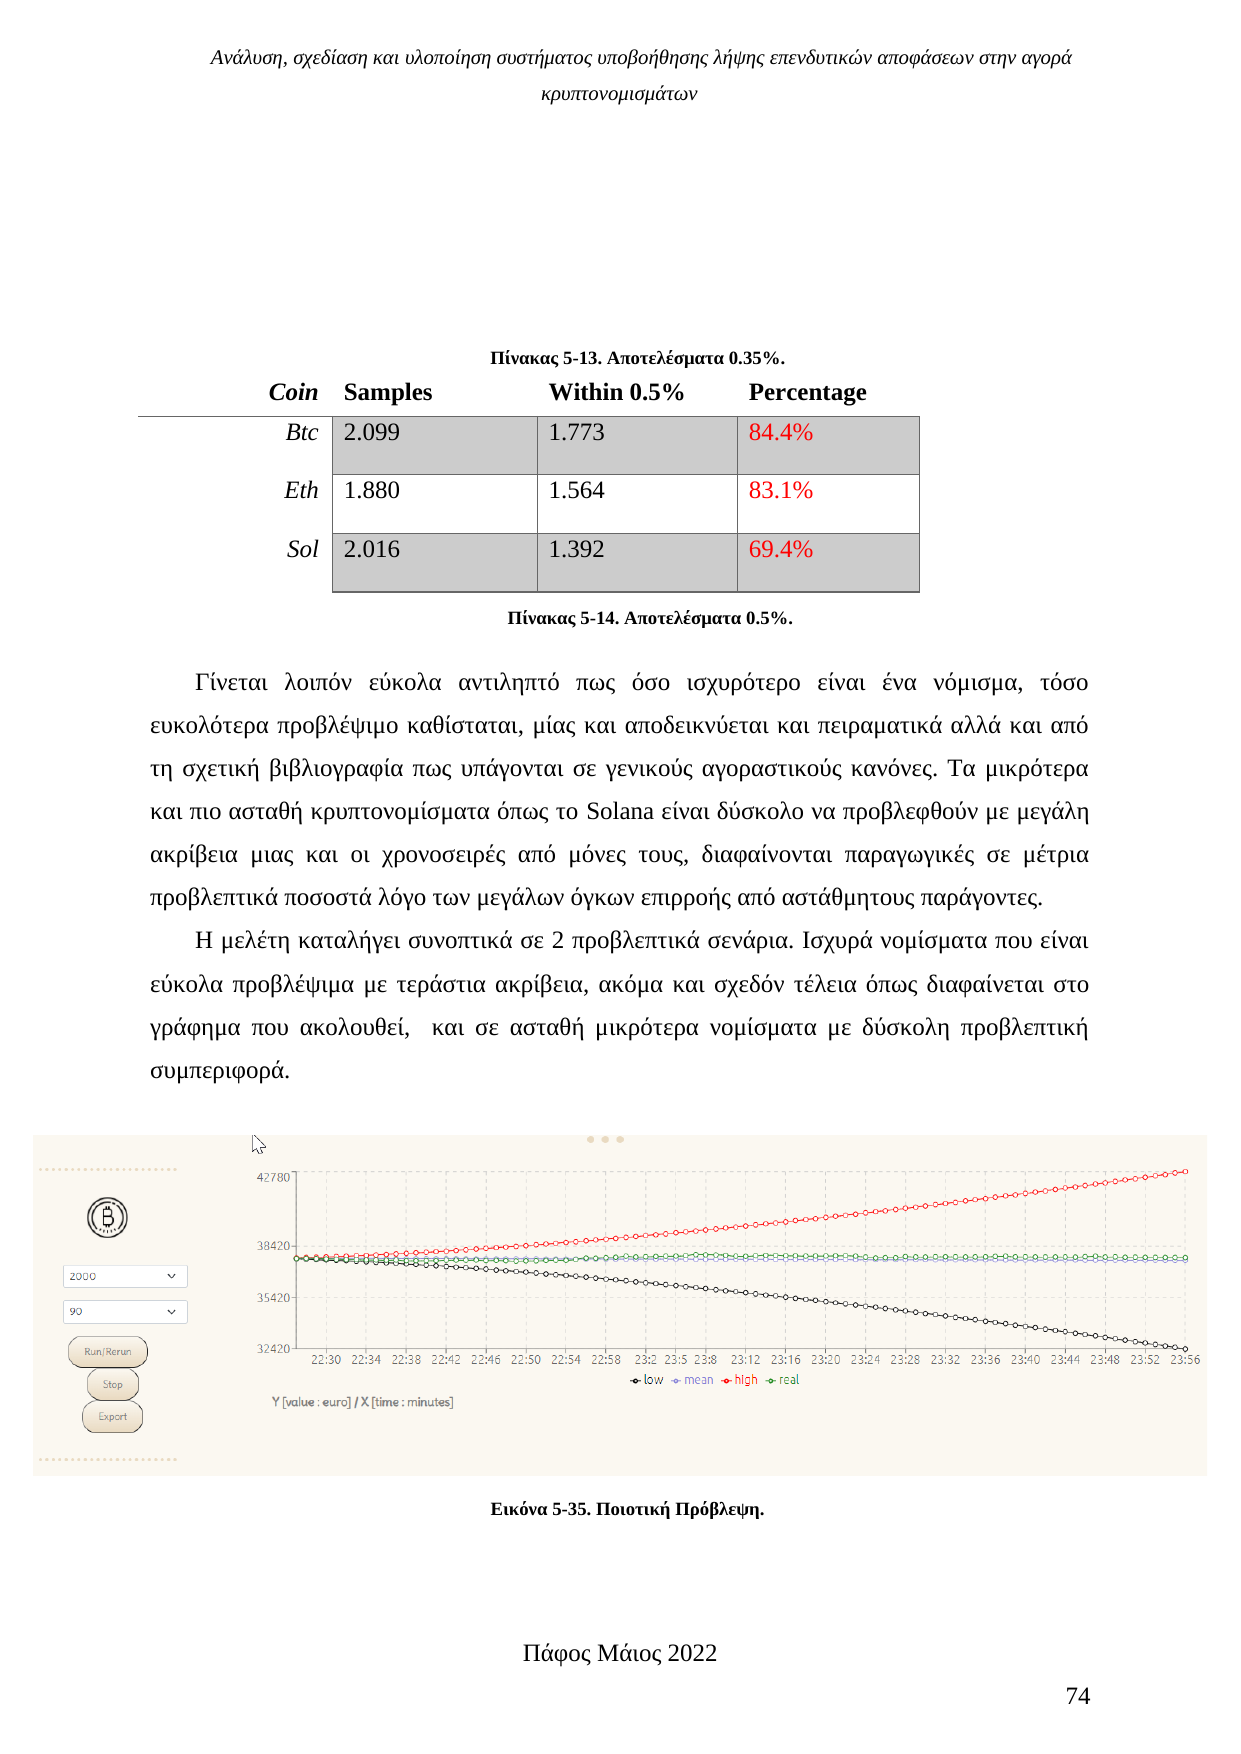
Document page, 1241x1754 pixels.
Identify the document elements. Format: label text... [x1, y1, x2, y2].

table_header Within 0.5% [537, 377, 737, 416]
table_cell Eth [138, 474, 332, 533]
text Η μελέτη καταλήγει συνοπτικά σε 2 προβλεπτικά σενάρια. Ισχυρά νομίσματα που είναι εύκολα προβλέψιμα με τεράστια ακρίβεια, ακόμα και σχεδόν τέλεια όπως διαφαίνεται στο γράφημα που ακολουθεί, και σε ασταθή μικρότερα νομίσματα με δύσκολη προβλεπτική συμπεριφορά. [150, 926, 1090, 1084]
table_cell 69.4% [738, 534, 919, 591]
table_cell 2.016 [333, 534, 537, 591]
picture [33, 1135, 1208, 1476]
text Πίνακας 5-3. Αποτελέσματα 0.35%. [486, 347, 785, 368]
table_cell 83.1% [738, 475, 919, 533]
table_cell 84.4% [738, 417, 919, 474]
table_header Coin [138, 377, 332, 416]
table_cell 1.773 [538, 417, 737, 474]
table_cell 2.099 [333, 417, 537, 474]
table_cell Btc [138, 417, 332, 474]
table_cell 1.880 [333, 475, 537, 533]
text Γίνεται λοιπόν εύκολα αντιληπτό πως όσο ισχυρότερο είναι ένα νόμισμα, τόσο ευκολότερα προβλέψιμο καθίσταται, μίας και αποδεικνύεται και πειραματικά αλλά και από τη σχετική βιβλιογραφία πως υπάγονται σε γενικούς αγοραστικούς κανόνες. Τα μικρότερα και πιο ασταθή κρυπτονομίσματα όπως το Solana είναι δύσκολο να προβλεφθούν με μεγάλη ακρίβεια μιας και οι χρονοσειρές από μόνες τους, διαφαίνονται παραγωγικές σε μέτρια προβλεπτικά ποσοστά λόγο των μεγάλων όγκων επιρροής από αστάθμητους παράγοντες. [150, 667, 1090, 911]
table_cell 1.392 [538, 534, 737, 591]
table_cell Sol [138, 533, 332, 591]
table_header Percentage [738, 377, 919, 416]
table_header Samples [332, 377, 537, 416]
table_cell 1.564 [538, 475, 737, 533]
